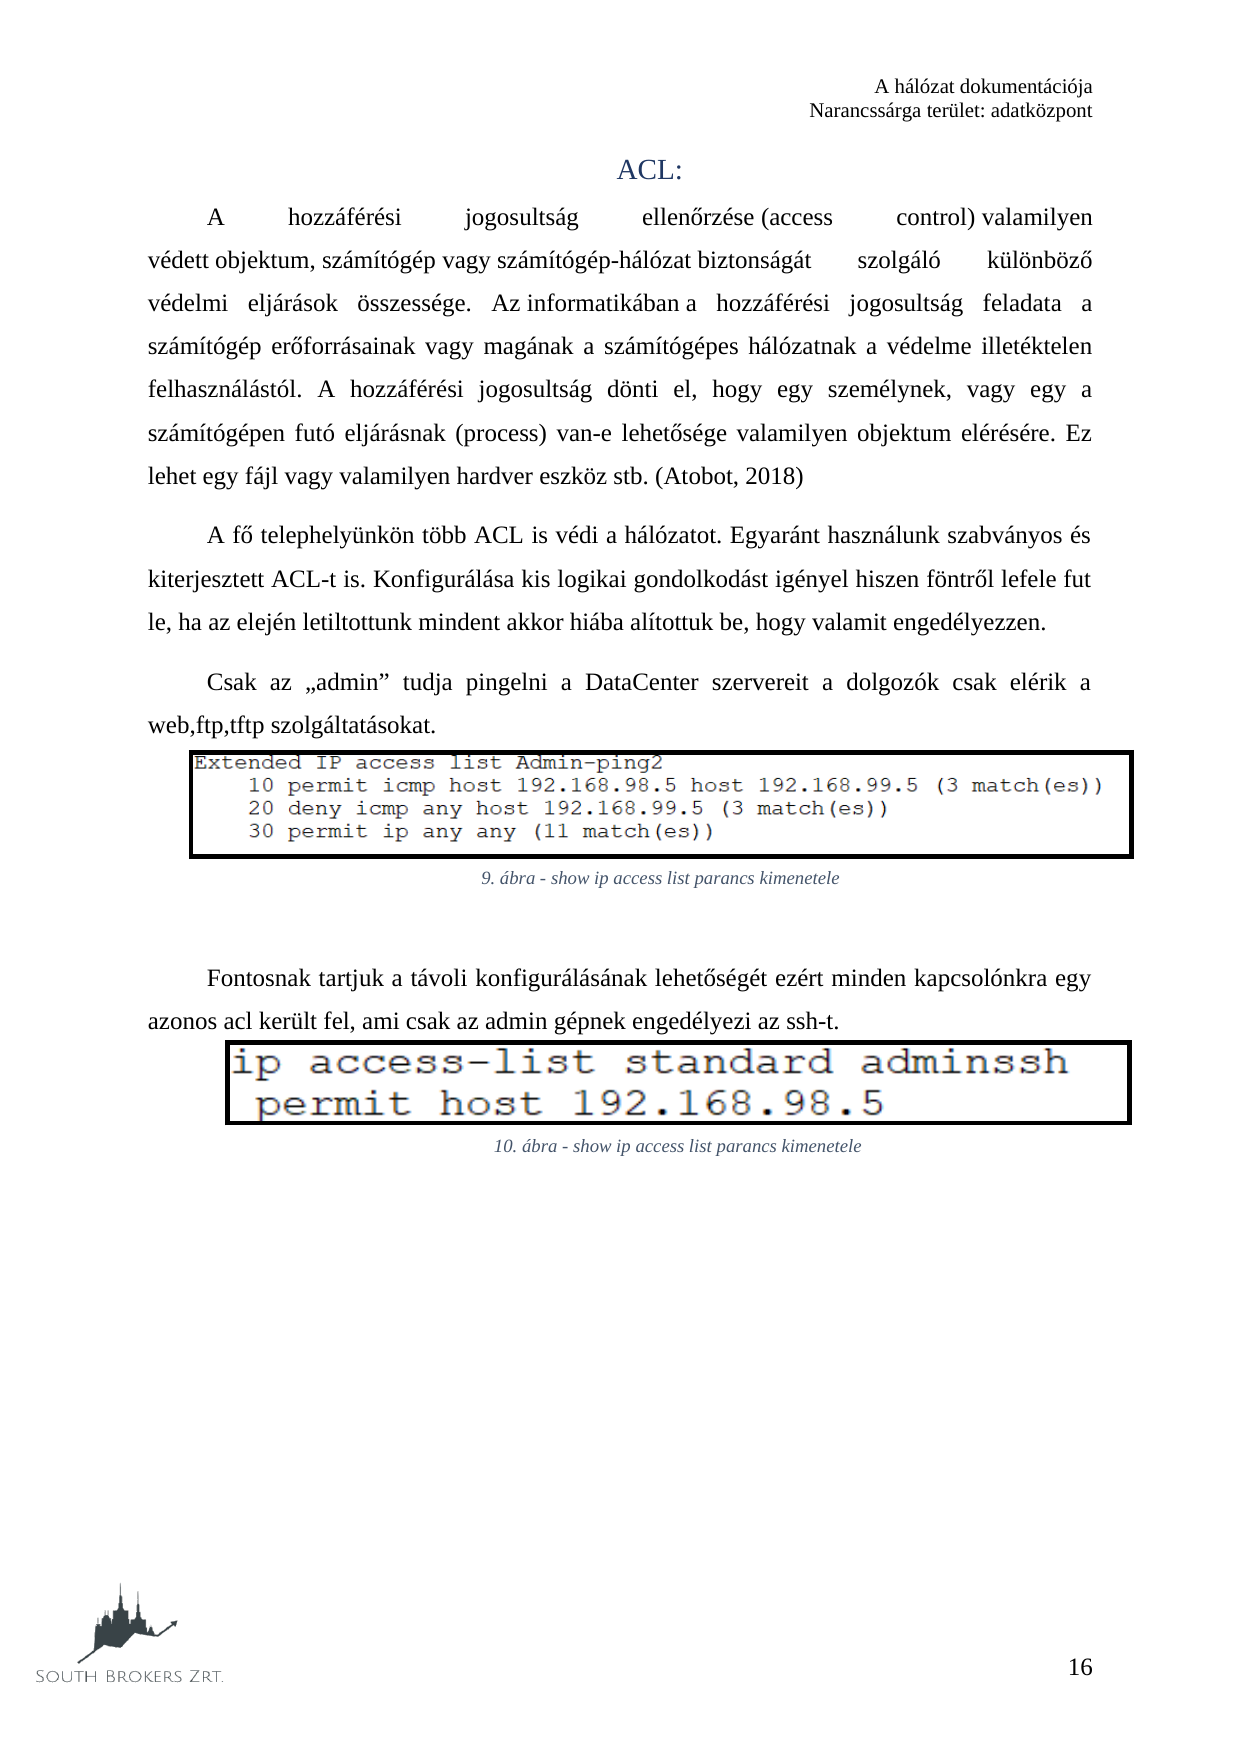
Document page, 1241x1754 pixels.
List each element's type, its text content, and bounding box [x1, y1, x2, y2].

text A hozzáférési jogosultság ellenőrzése (access control) valamilyen védett objektum, számítógép vagy számítógép-hálózat biztonságát szolgáló különböző védelmi eljárások összessége. Az informatikában a hozzáférési jogosultság feladata a számítógép erőforrásainak vagy magának a számítógépes hálózatnak a védelme illetéktelen felhasználástól. A hozzáférési jogosultság dönti el, hogy egy személynek, vagy egy a számítógépen futó eljárásnak (process) van-e lehetősége valamilyen objektum elérésére. Ez lehet egy fájl vagy valamilyen hardver eszköz stb. (Atobot, 2018) [148, 202, 1093, 489]
picture [0, 1531, 255, 1754]
text Csak az „admin” tudja pingelni a DataCenter szervereit a dolgozók csak elérik a web,ftp,tftp szolgáltatásokat. [148, 667, 1093, 738]
picture [193, 755, 1129, 854]
picture [230, 1045, 1127, 1121]
subtitle ACL: [148, 152, 1093, 185]
text A fő telephelyünkön több ACL is védi a hálózatot. Egyaránt használunk szabványos és kiterjesztett ACL-t is. Konfigurálása kis logikai gondolkodást igényel hiszen föntről lefele fut le, ha az elején letiltottunk mindent akkor hiába alítottuk be, hogy valamit engedélyezzen. [148, 521, 1093, 636]
